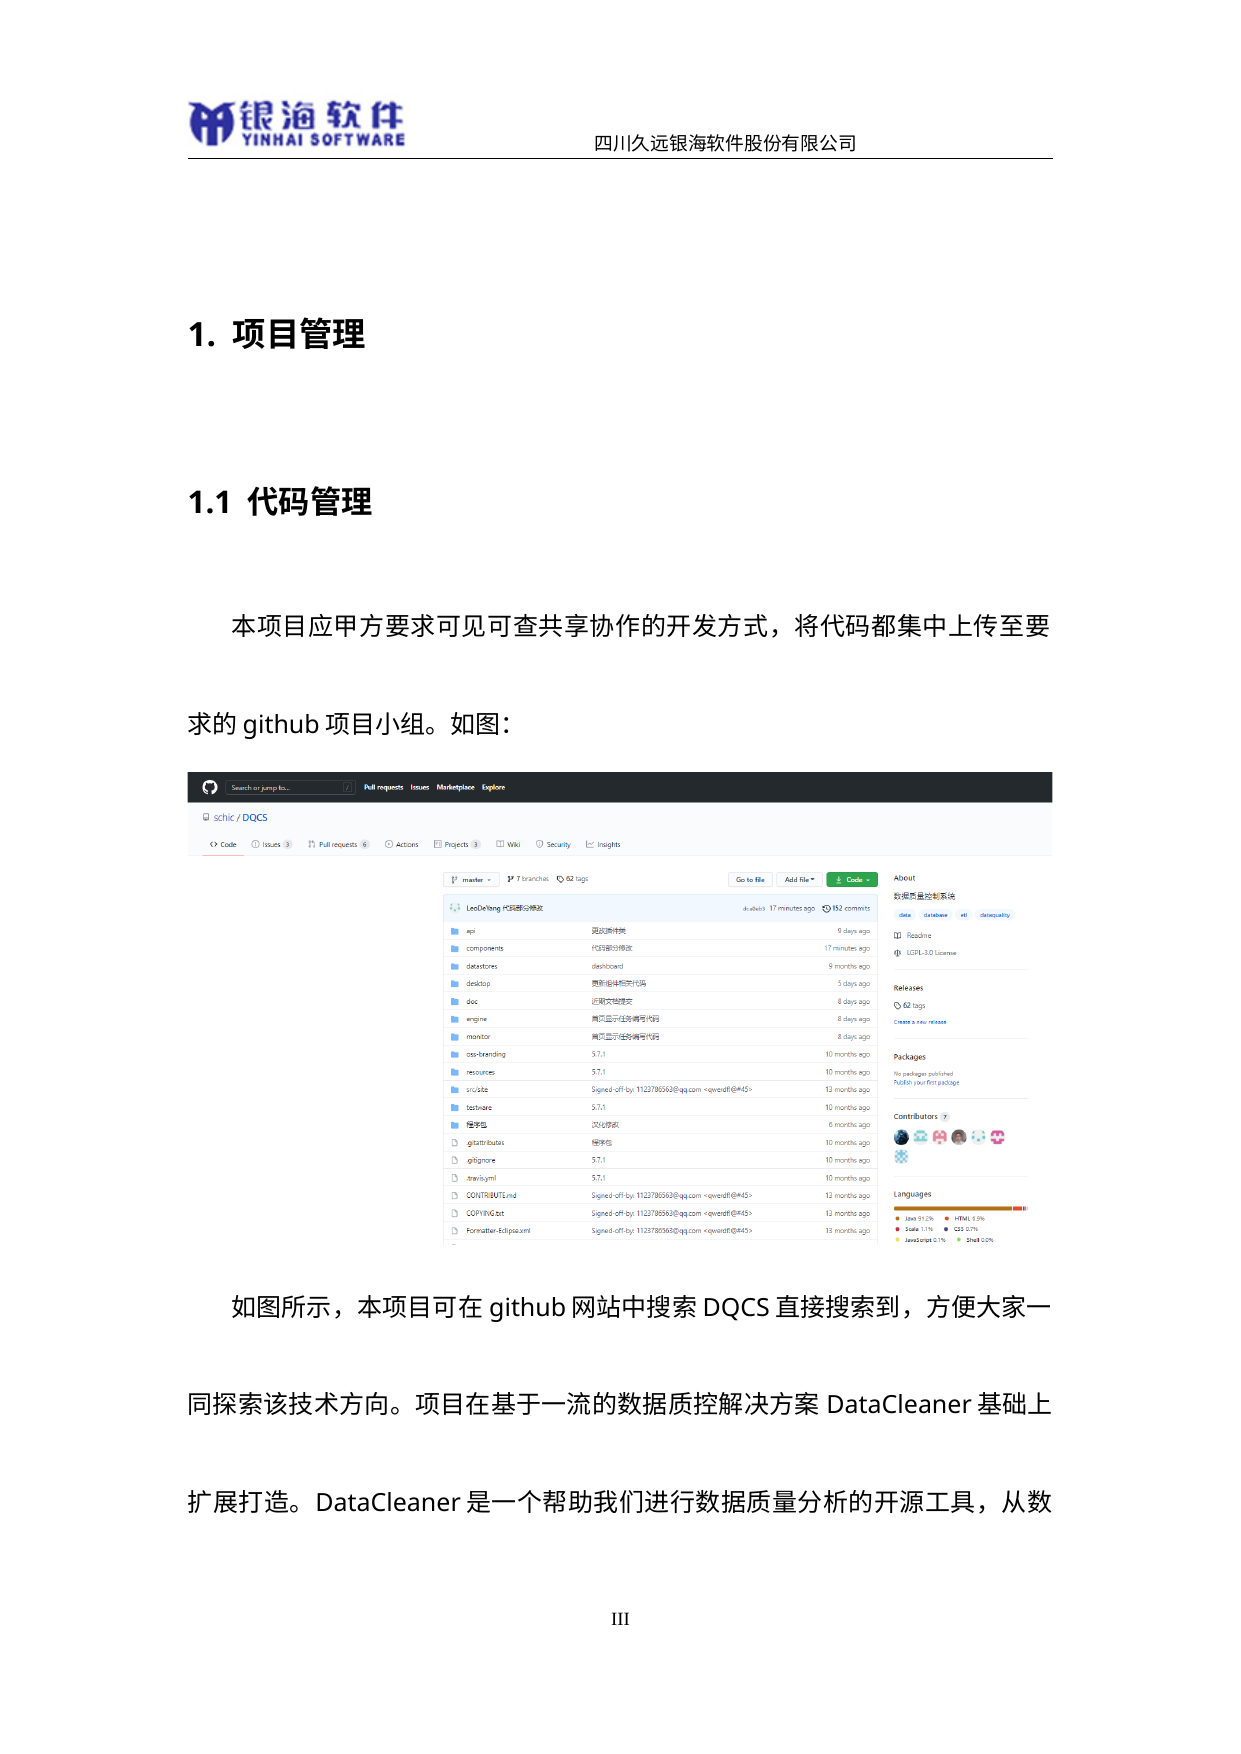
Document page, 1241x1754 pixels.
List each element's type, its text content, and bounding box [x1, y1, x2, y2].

subtitle 项目管理 [187, 299, 1053, 364]
text 本项目应甲方要求可见可查共享协作的开发方式，将代码都集中上传至要求的github项目小组。如图： [187, 592, 1053, 755]
picture [187, 88, 412, 150]
picture [187, 772, 1053, 1245]
subtitle 代码管理 [187, 467, 1053, 532]
